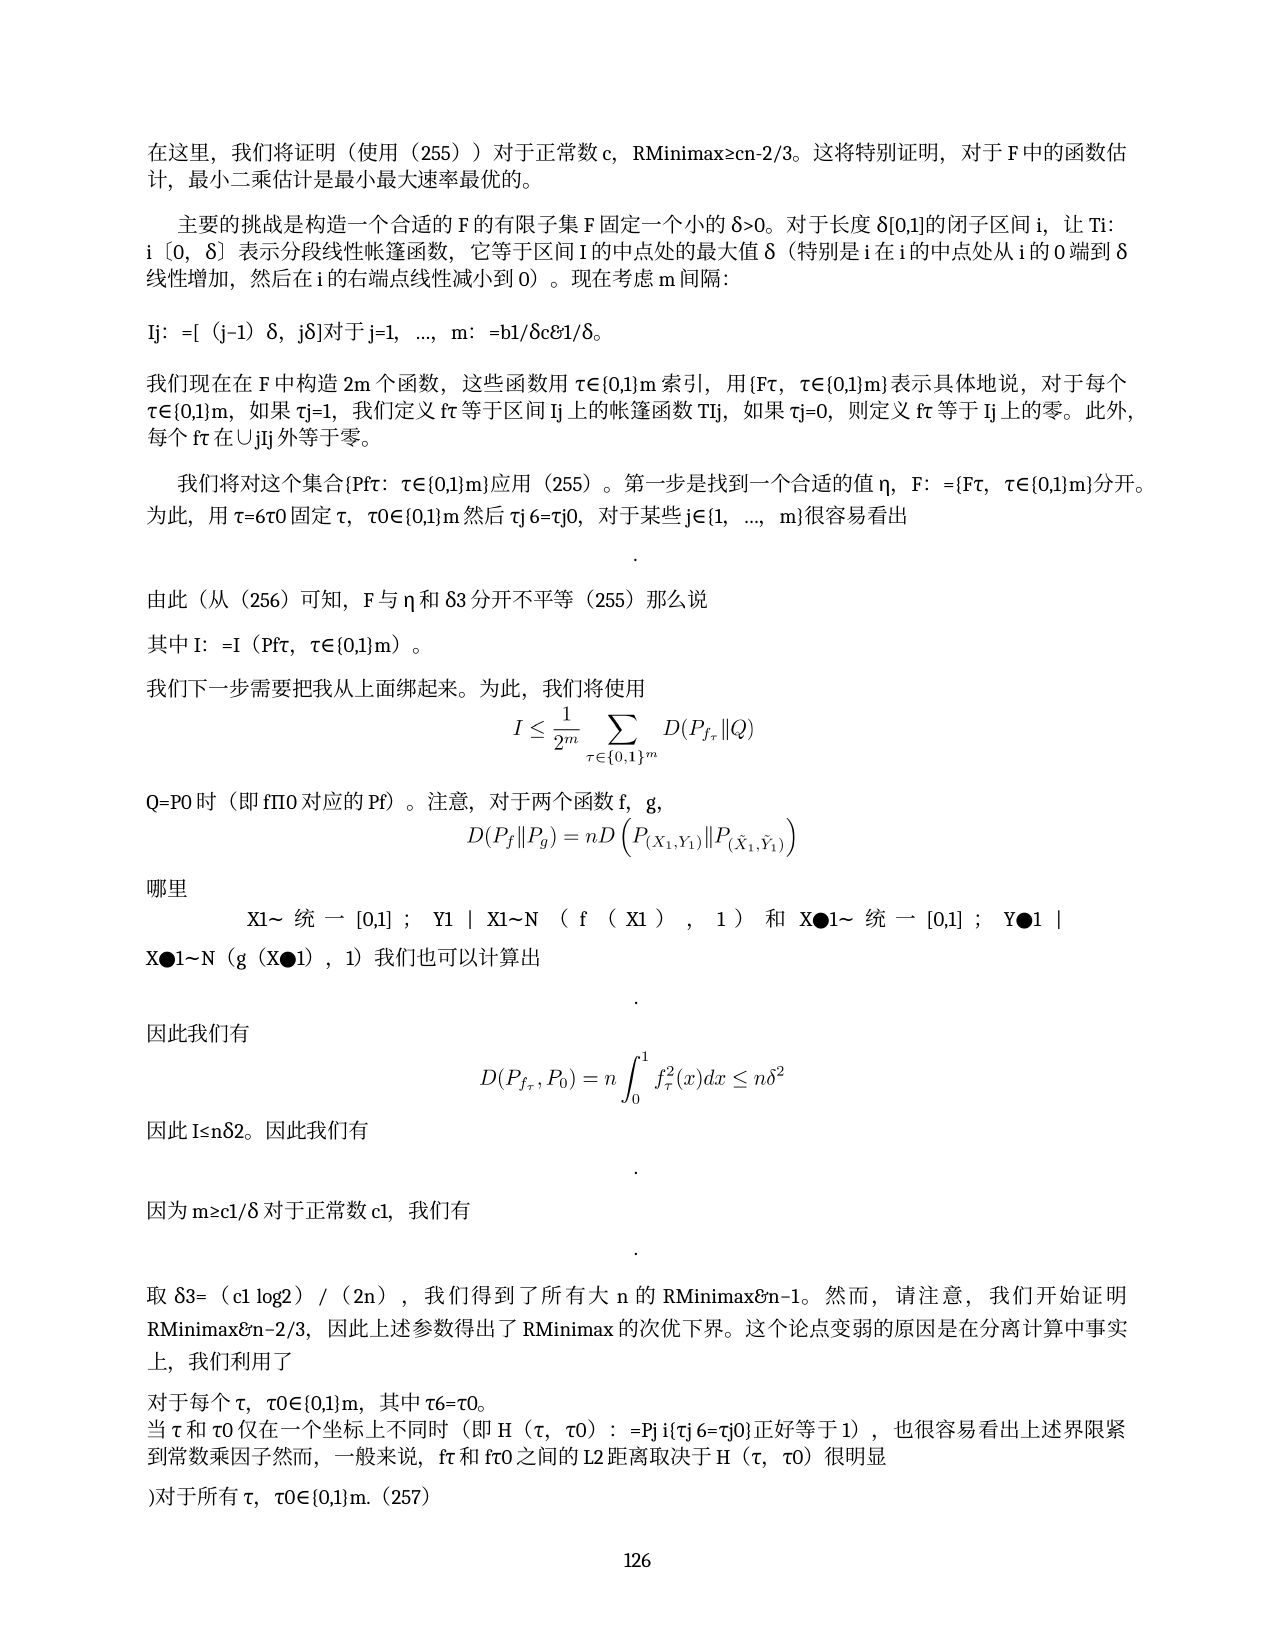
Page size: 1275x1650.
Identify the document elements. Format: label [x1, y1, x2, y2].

picture [466, 818, 795, 857]
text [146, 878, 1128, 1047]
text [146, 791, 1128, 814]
picture [512, 705, 753, 765]
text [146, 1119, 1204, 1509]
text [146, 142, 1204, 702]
picture [479, 1050, 784, 1104]
